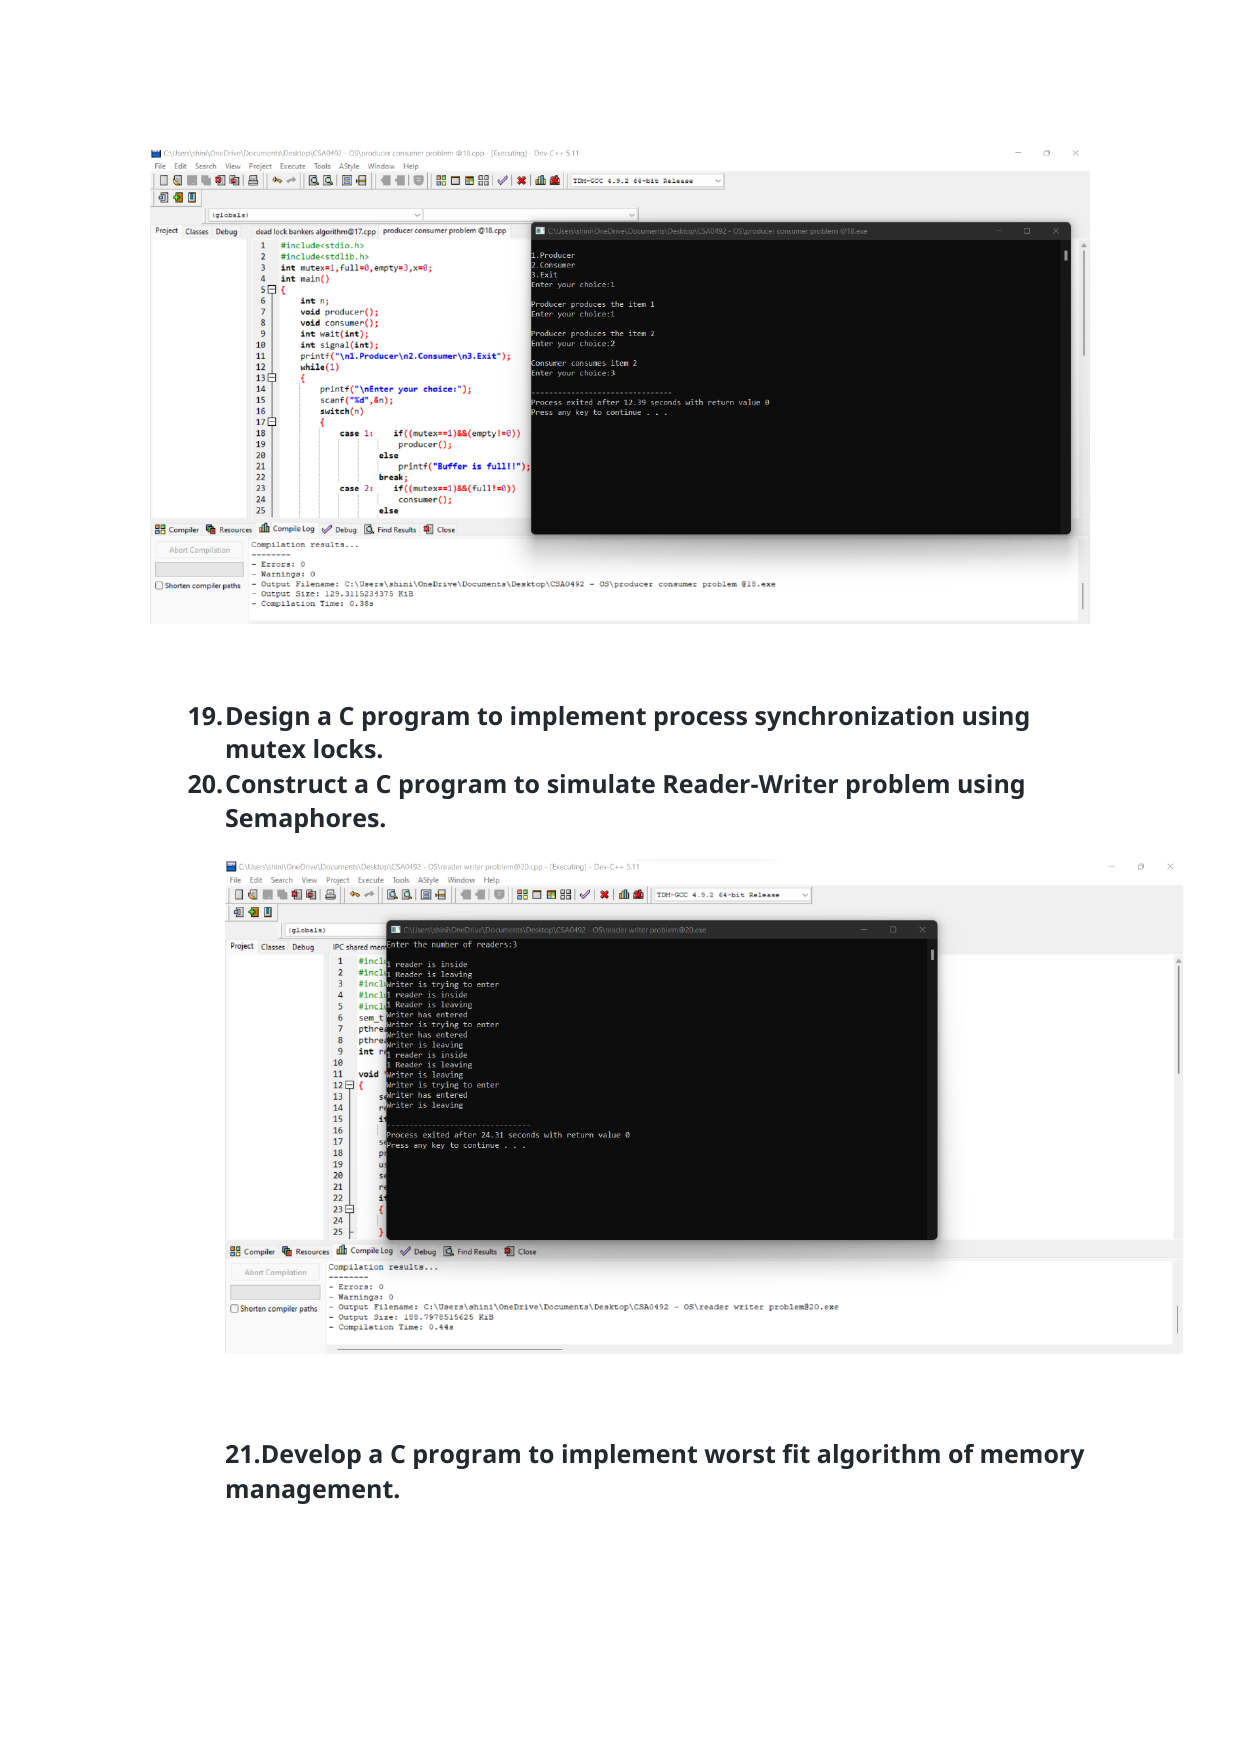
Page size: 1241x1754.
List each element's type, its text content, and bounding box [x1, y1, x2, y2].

list Design a C program to implement process synchronization using mutex locks. [187, 698, 1090, 766]
picture [150, 150, 1091, 624]
picture [225, 859, 1184, 1354]
text 21.Develop a C program to implement worst fit algorithm of memory management. [401, 1437, 1090, 1505]
list Construct a C program to simulate Reader-Writer problem using Semaphores. [387, 766, 1090, 834]
